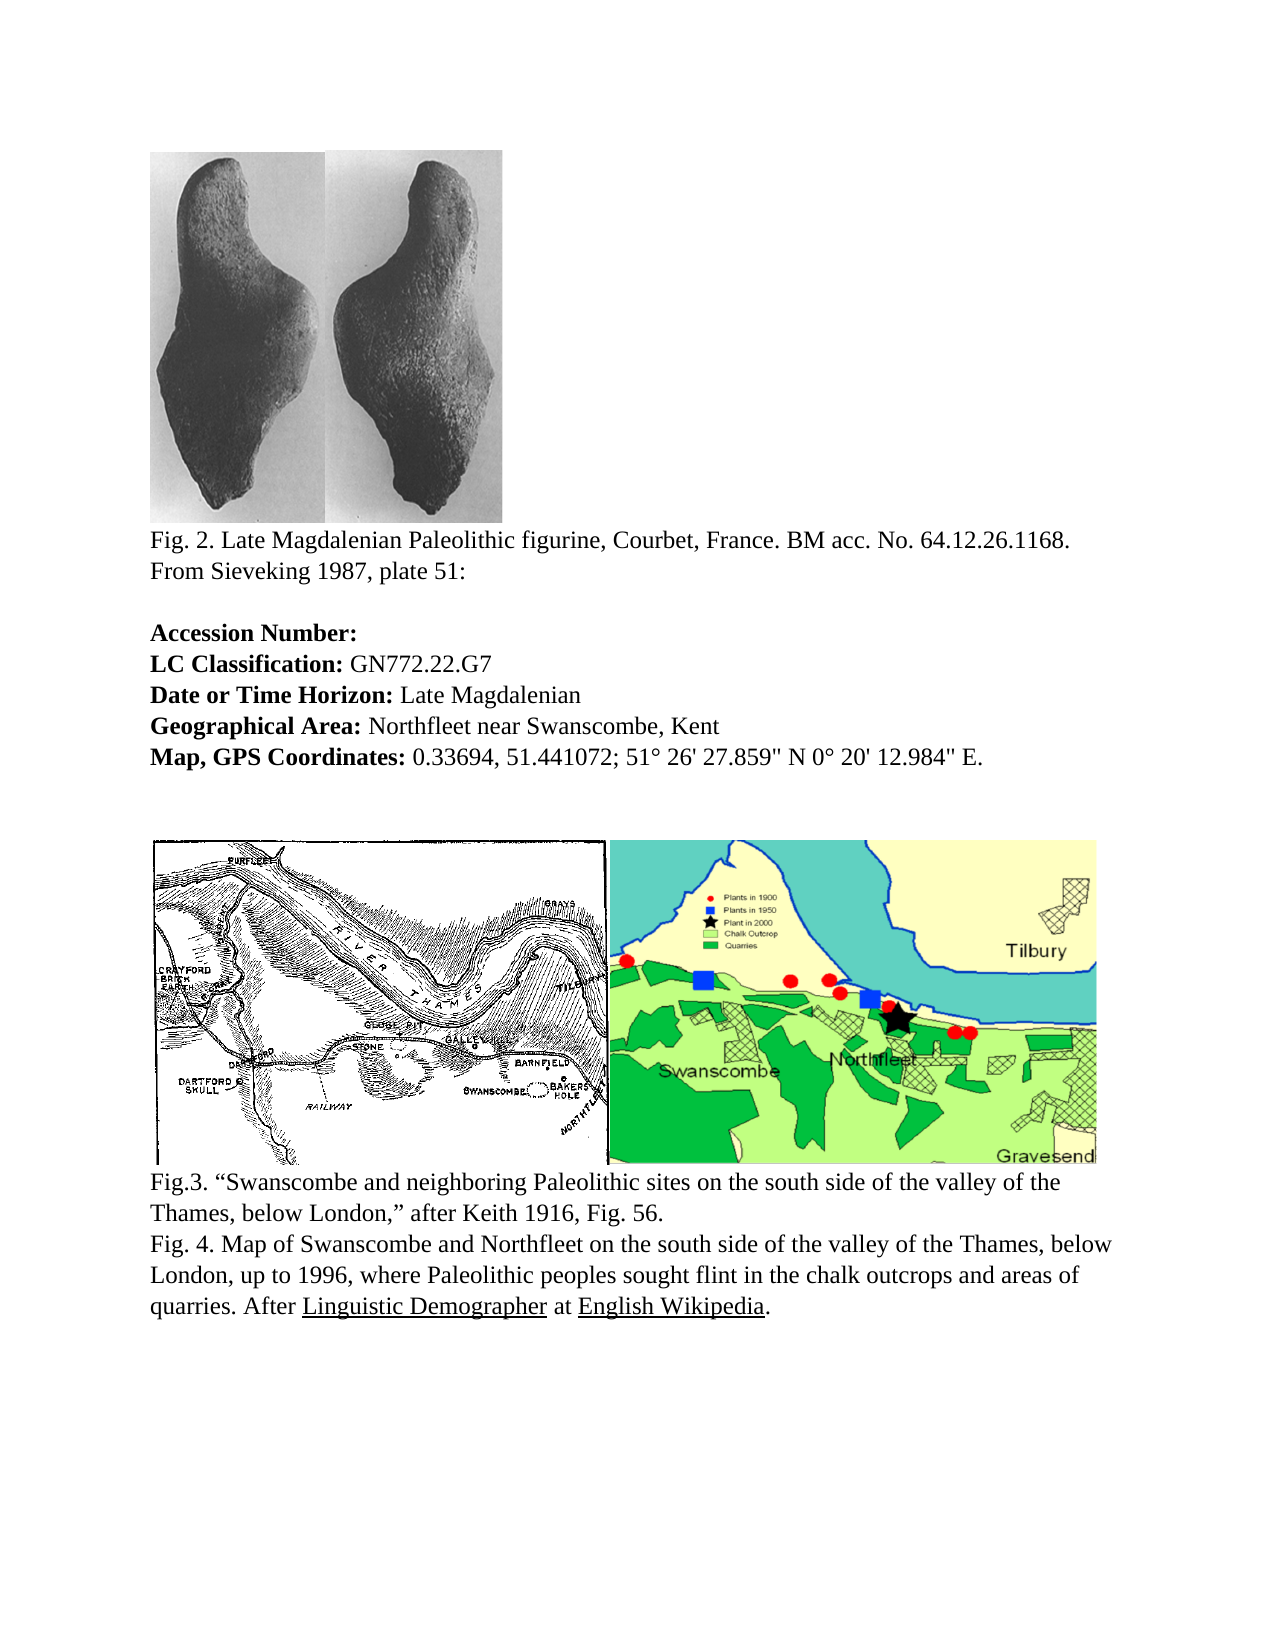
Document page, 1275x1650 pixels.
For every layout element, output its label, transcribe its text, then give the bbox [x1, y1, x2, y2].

text Fig.3. “Swanscombe and neighboring Paleolithic sites on the south side of the valley of the Thames, below London,” after Keith 1916, Fig. 56. [150, 1167, 1125, 1227]
text Date or Time Horizon: Late Magdalenian [150, 680, 1125, 709]
text Accession Number: [150, 618, 1125, 647]
text Geographical Area: Northfleet near Swanscombe, Kent [150, 711, 1125, 740]
text Fig. 2. Late Magdalenian Paleolithic figurine, Courbet, France. BM acc. No. 64.12.26.1168. From Sieveking 1987, plate 51: [150, 525, 1125, 585]
picture [150, 150, 503, 523]
text LC Classification: GN772.22.G7 [150, 649, 1125, 678]
text Fig. 4. Map of Swanscombe and Northfleet on the south side of the valley of the Thames, below London, up to 1996, where Paleolithic peoples sought flint in the chalk outcrops and areas of quarries. After Linguistic Demographer at English Wikipedia. [150, 1229, 1125, 1320]
picture [150, 840, 610, 1165]
text Map, GPS Coordinates: 0.33694, 51.441072; 51° 26' 27.859" N 0° 20' 12.984" E. [150, 742, 1125, 771]
